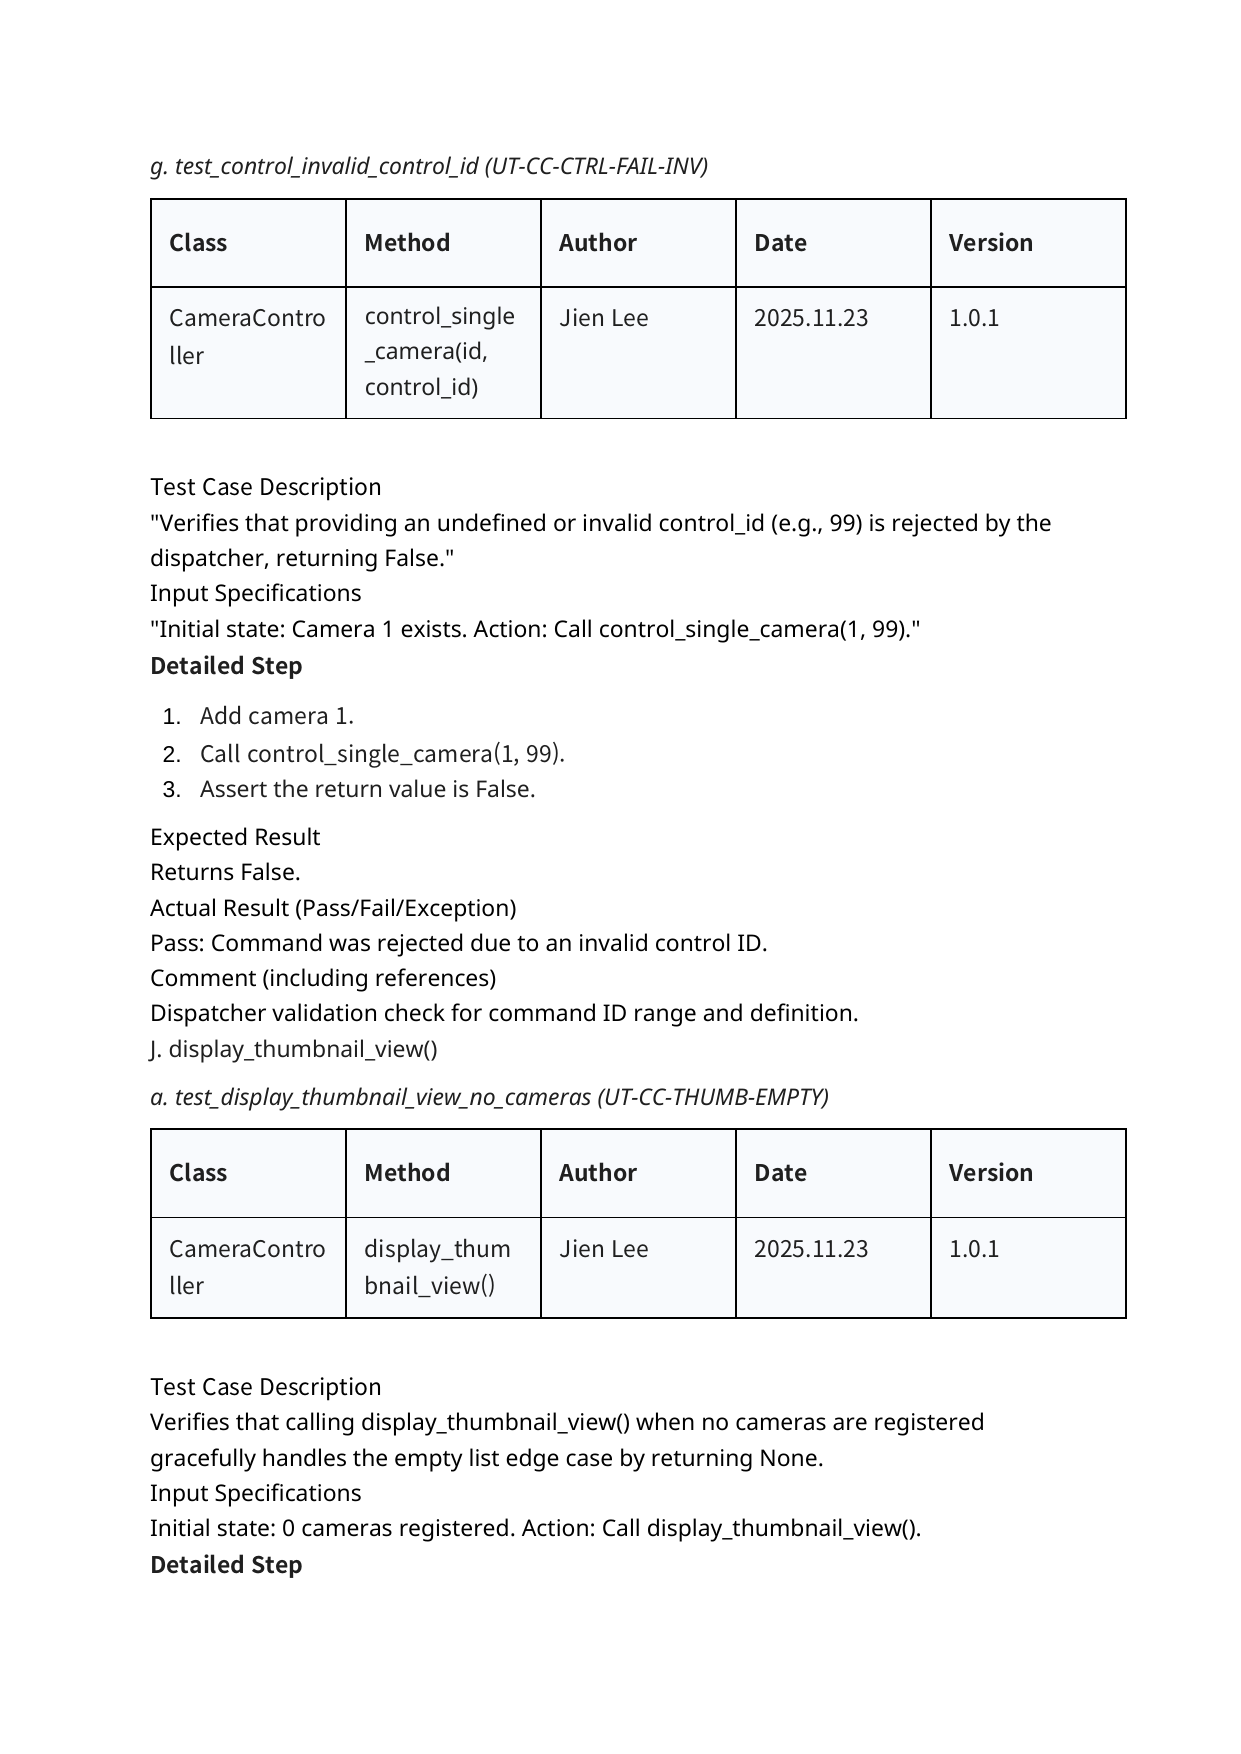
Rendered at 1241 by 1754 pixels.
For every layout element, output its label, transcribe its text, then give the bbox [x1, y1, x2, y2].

text Verifies that calling display_thumbnail_view() when no cameras are registered gracefully handles the empty list edge case by returning None. [150, 1406, 1090, 1473]
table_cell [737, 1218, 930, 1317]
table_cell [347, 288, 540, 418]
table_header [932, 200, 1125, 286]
text Detailed Step [150, 648, 1090, 681]
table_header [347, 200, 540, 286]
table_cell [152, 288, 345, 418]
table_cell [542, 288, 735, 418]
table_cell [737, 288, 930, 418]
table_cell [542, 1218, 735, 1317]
text Comment (including references) [150, 962, 1090, 993]
subtitle g. test_control_invalid_control_id (UT-CC-CTRL-FAIL-INV) [150, 150, 1090, 181]
text Initial state: 0 cameras registered. Action: Call display_thumbnail_view(). [150, 1512, 1090, 1543]
text Detailed Step [150, 1547, 1090, 1581]
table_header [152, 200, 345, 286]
text "Verifies that providing an undefined or invalid control_id (e.g., 99) is rejected by the dispatcher, returning False." [150, 507, 1090, 573]
text Actual Result (Pass/Fail/Exception) [150, 891, 1090, 923]
text Dispatcher validation check for command ID range and definition. [150, 997, 1090, 1029]
text "Initial state: Camera 1 exists. Action: Call control_single_camera(1, 99)." [150, 613, 1090, 644]
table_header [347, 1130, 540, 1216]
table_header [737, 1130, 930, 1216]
text Returns False. [150, 856, 1090, 887]
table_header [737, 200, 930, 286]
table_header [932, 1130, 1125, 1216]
text Input Specifications [150, 1477, 1090, 1508]
text Expected Result [150, 821, 1090, 852]
text Input Specifications [150, 577, 1090, 609]
subtitle J. display_thumbnail_view() [150, 1033, 1090, 1064]
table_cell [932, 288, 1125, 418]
text Pass: Command was rejected due to an invalid control ID. [150, 927, 1090, 958]
text Test Case Description [150, 1369, 1090, 1402]
list Call control_single_camera(1, 99). [162, 736, 1090, 769]
text Test Case Description [150, 469, 1090, 502]
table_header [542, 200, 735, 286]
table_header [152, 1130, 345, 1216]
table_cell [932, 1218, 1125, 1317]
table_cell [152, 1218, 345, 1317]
subtitle a. test_display_thumbnail_view_no_cameras (UT-CC-THUMB-EMPTY) [150, 1081, 1090, 1112]
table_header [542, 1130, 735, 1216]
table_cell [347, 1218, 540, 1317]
list Assert the return value is False. [162, 773, 1090, 804]
list Add camera 1. [162, 698, 1090, 731]
